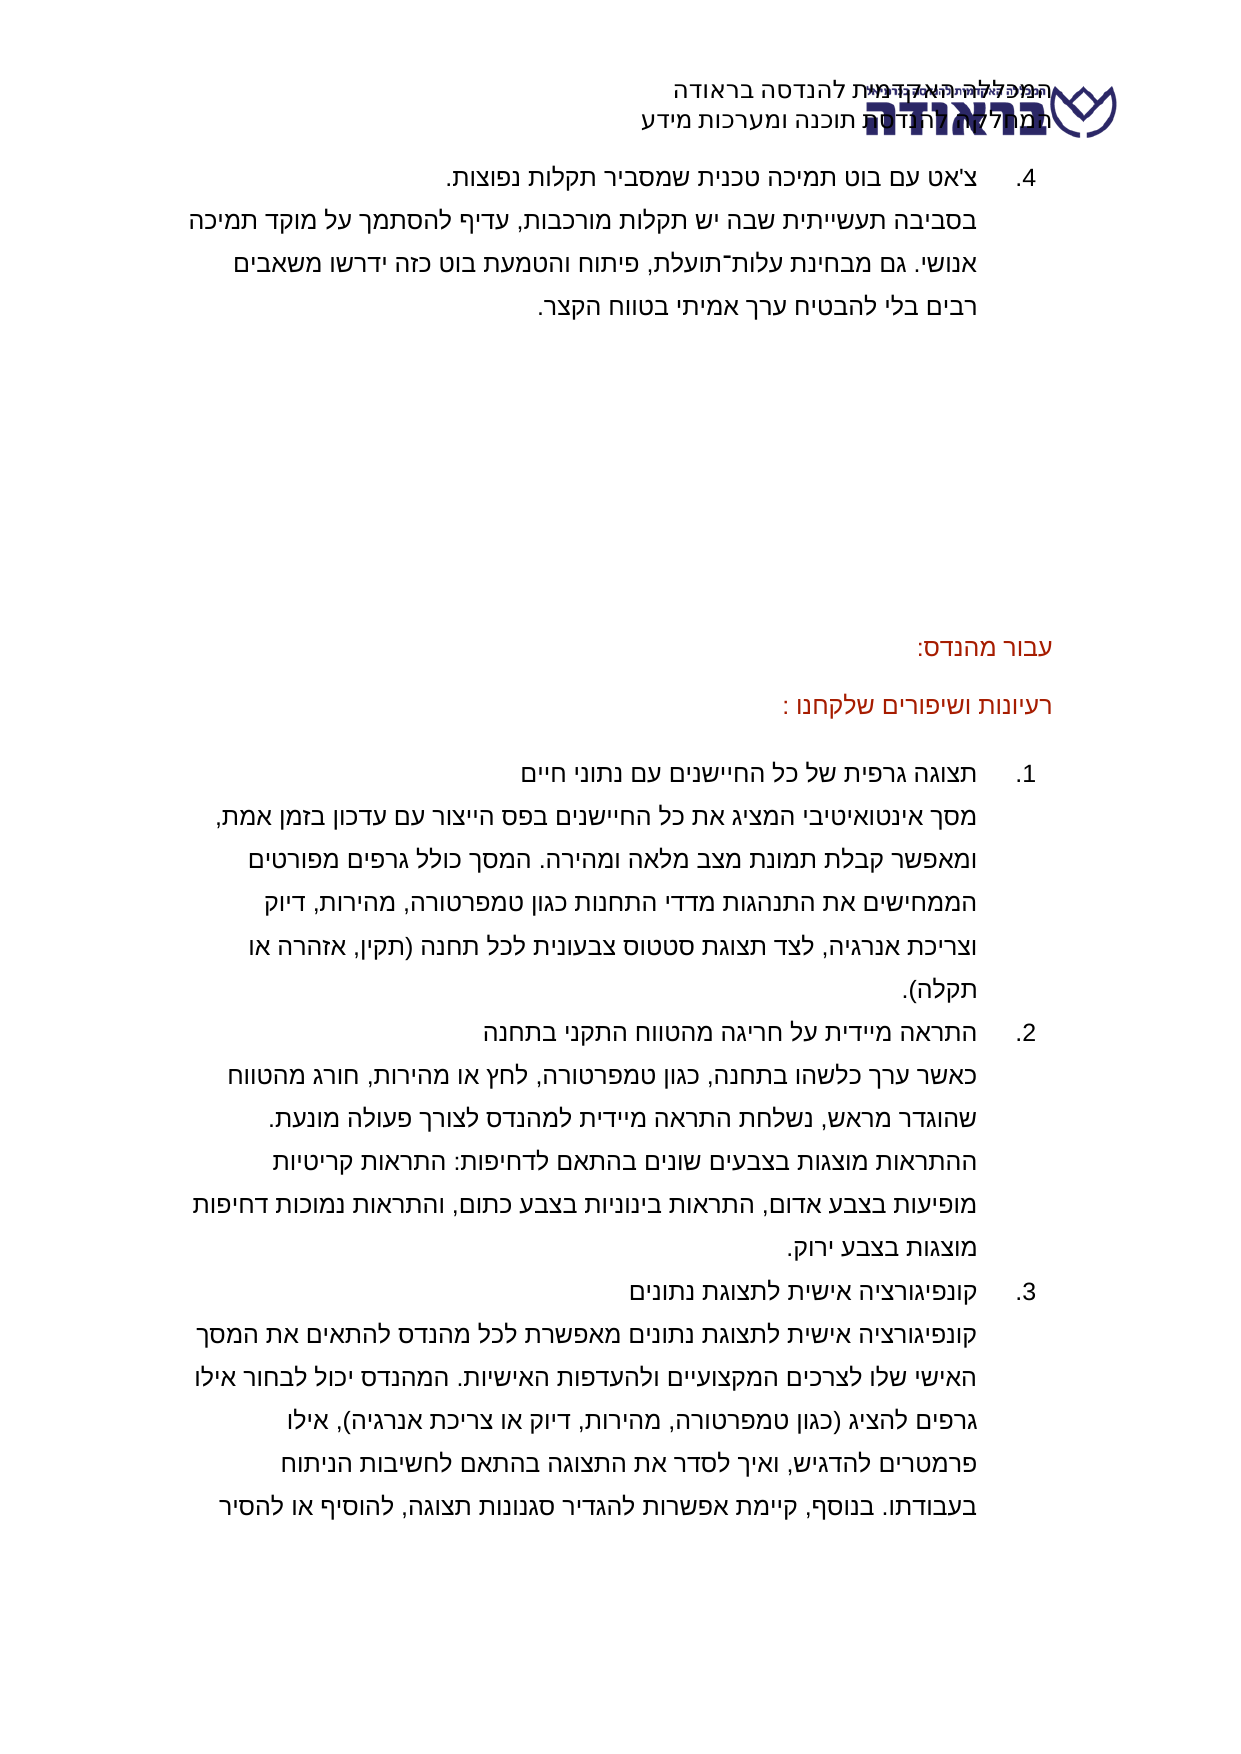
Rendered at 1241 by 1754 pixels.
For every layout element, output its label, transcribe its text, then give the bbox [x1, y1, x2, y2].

text עבור מהנדס: [187, 633, 1053, 662]
list תצוגה גרפית של כל החיישנים עם נתוני חיים מסך אינטואיטיבי המציג את כל החיישנים בפס הייצור עם עדכון בזמן אמת, ומאפשר קבלת תמונת מצב מלאה ומהירה. המסך כולל גרפים מפורטים הממחישים את התנהגות מדדי התחנות כגון טמפרטורה, מהירות, דיוק וצריכת אנרגיה, לצד תצוגת סטטוס צבעונית לכל תחנה (תקין, אזהרה או תקלה). [187, 759, 1015, 1003]
text רעיונות ושיפורים שלקחנו : [187, 691, 1053, 719]
list התראה מיידית על חריגה מהטווח התקני בתחנה כאשר ערך כלשהו בתחנה, כגון טמפרטורה, לחץ או מהירות, חורג מהטווח שהוגדר מראש, נשלחת התראה מיידית למהנדס לצורך פעולה מונעת. ההתראות מוצגות בצבעים שונים בהתאם לדחיפות: התראות קריטיות מופיעות בצבע אדום, התראות בינוניות בצבע כתום, והתראות נמוכות דחיפות מוצגות בצבע ירוק. [187, 1018, 1015, 1262]
list צ'אט עם בוט תמיכה טכנית שמסביר תקלות נפוצות. בסביבה תעשייתית שבה יש תקלות מורכבות, עדיף להסתמך על מוקד תמיכה אנושי. גם מבחינת עלות־תועלת, פיתוח והטמעת בוט כזה ידרשו משאבים רבים בלי להבטיח ערך אמיתי בטווח הקצר. [187, 163, 1015, 321]
picture [858, 79, 1123, 143]
